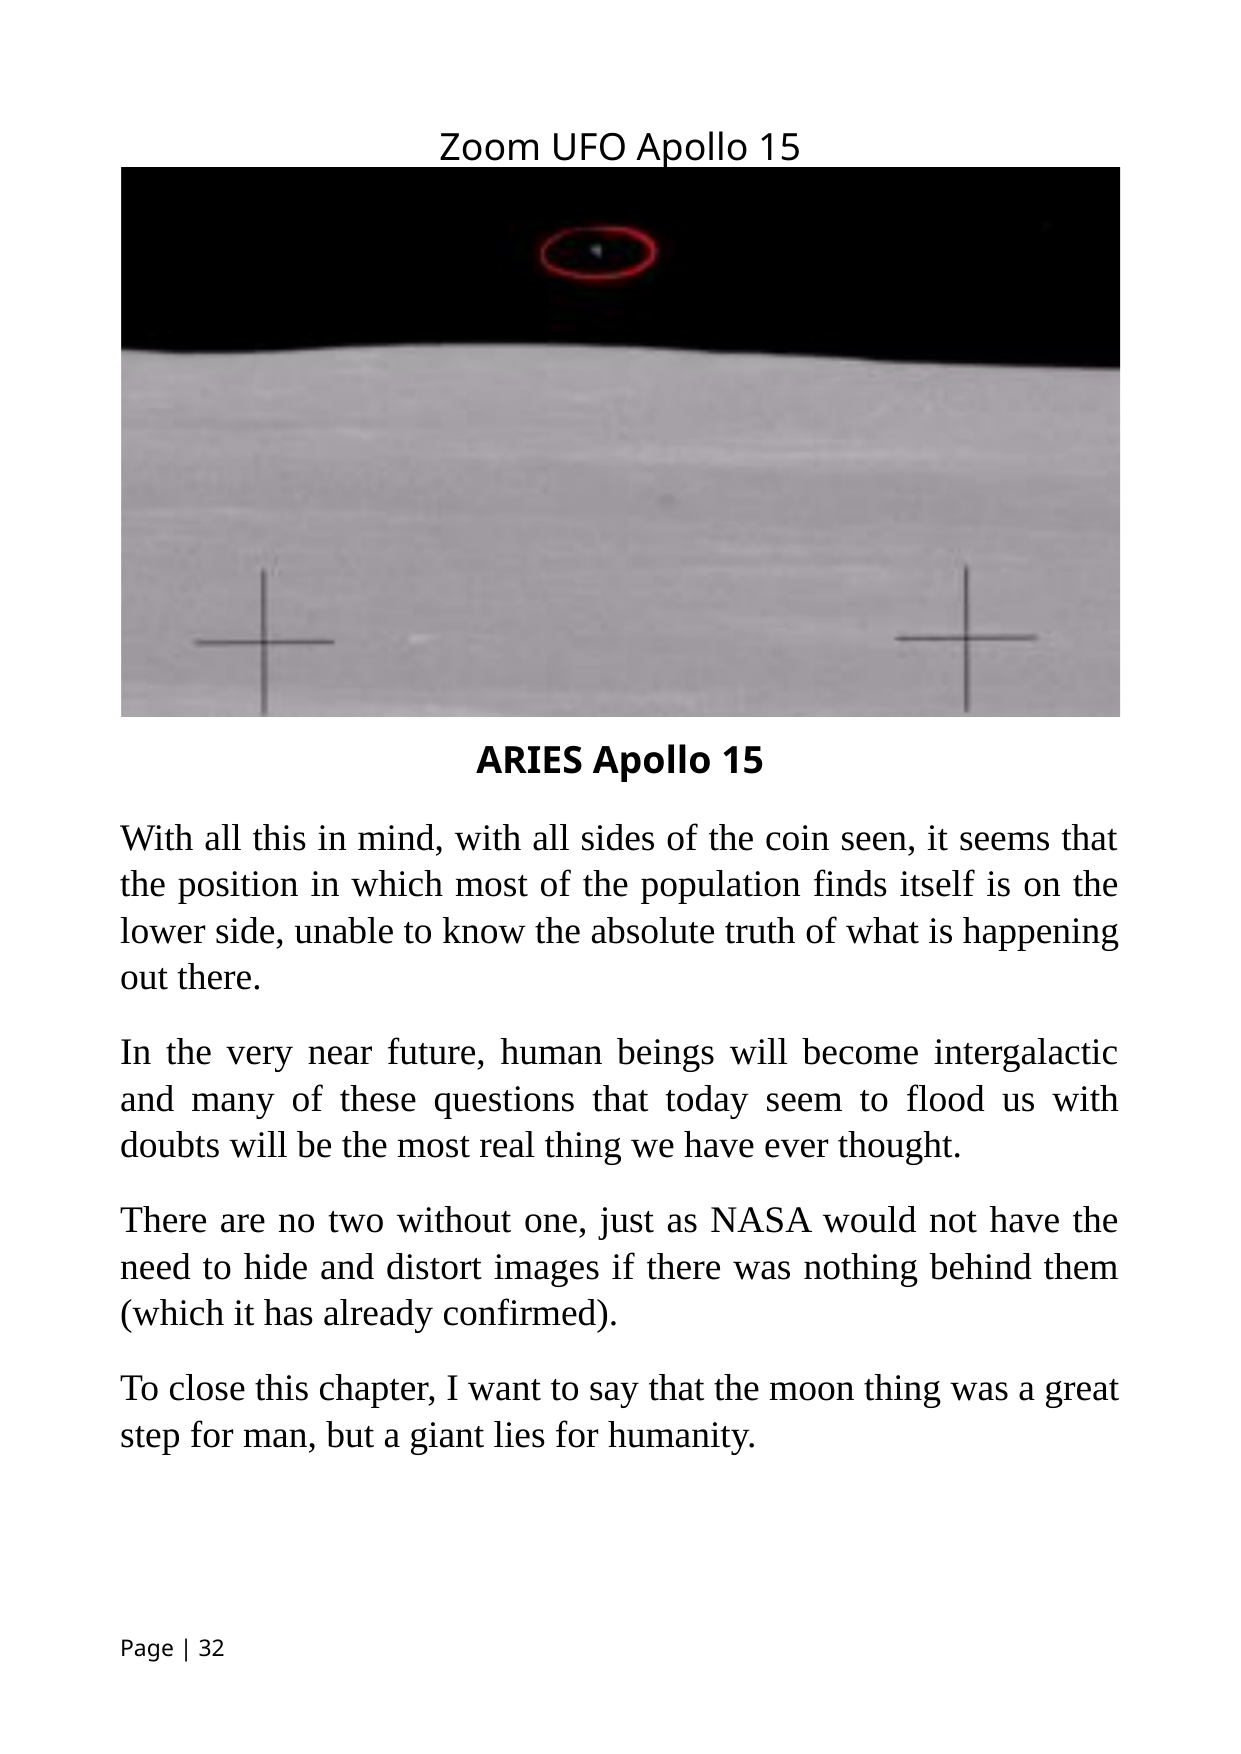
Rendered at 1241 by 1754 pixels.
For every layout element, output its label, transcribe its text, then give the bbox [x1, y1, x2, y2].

picture [119, 167, 1121, 717]
text Zoom UFO Apollo 15 [120, 120, 1120, 171]
text There are no two without one, just as NASA would not have the need to hide and distort images if there was nothing behind them (which it has already confirmed). [120, 1198, 1120, 1334]
text To close this chapter, I want to say that the moon thing was a great step for man, but a giant lies for humanity. [120, 1366, 1120, 1456]
text In the very near future, human beings will become intergalactic and many of these questions that today seem to flood us with doubts will be the most real thing we have ever thought. [120, 1029, 1120, 1166]
text With all this in mind, with all sides of the coin seen, it seems that the position in which most of the population finds itself is on the lower side, unable to know the absolute truth of what is happening out there. [120, 815, 1120, 998]
text ARIES Apollo 15 [120, 734, 1120, 785]
